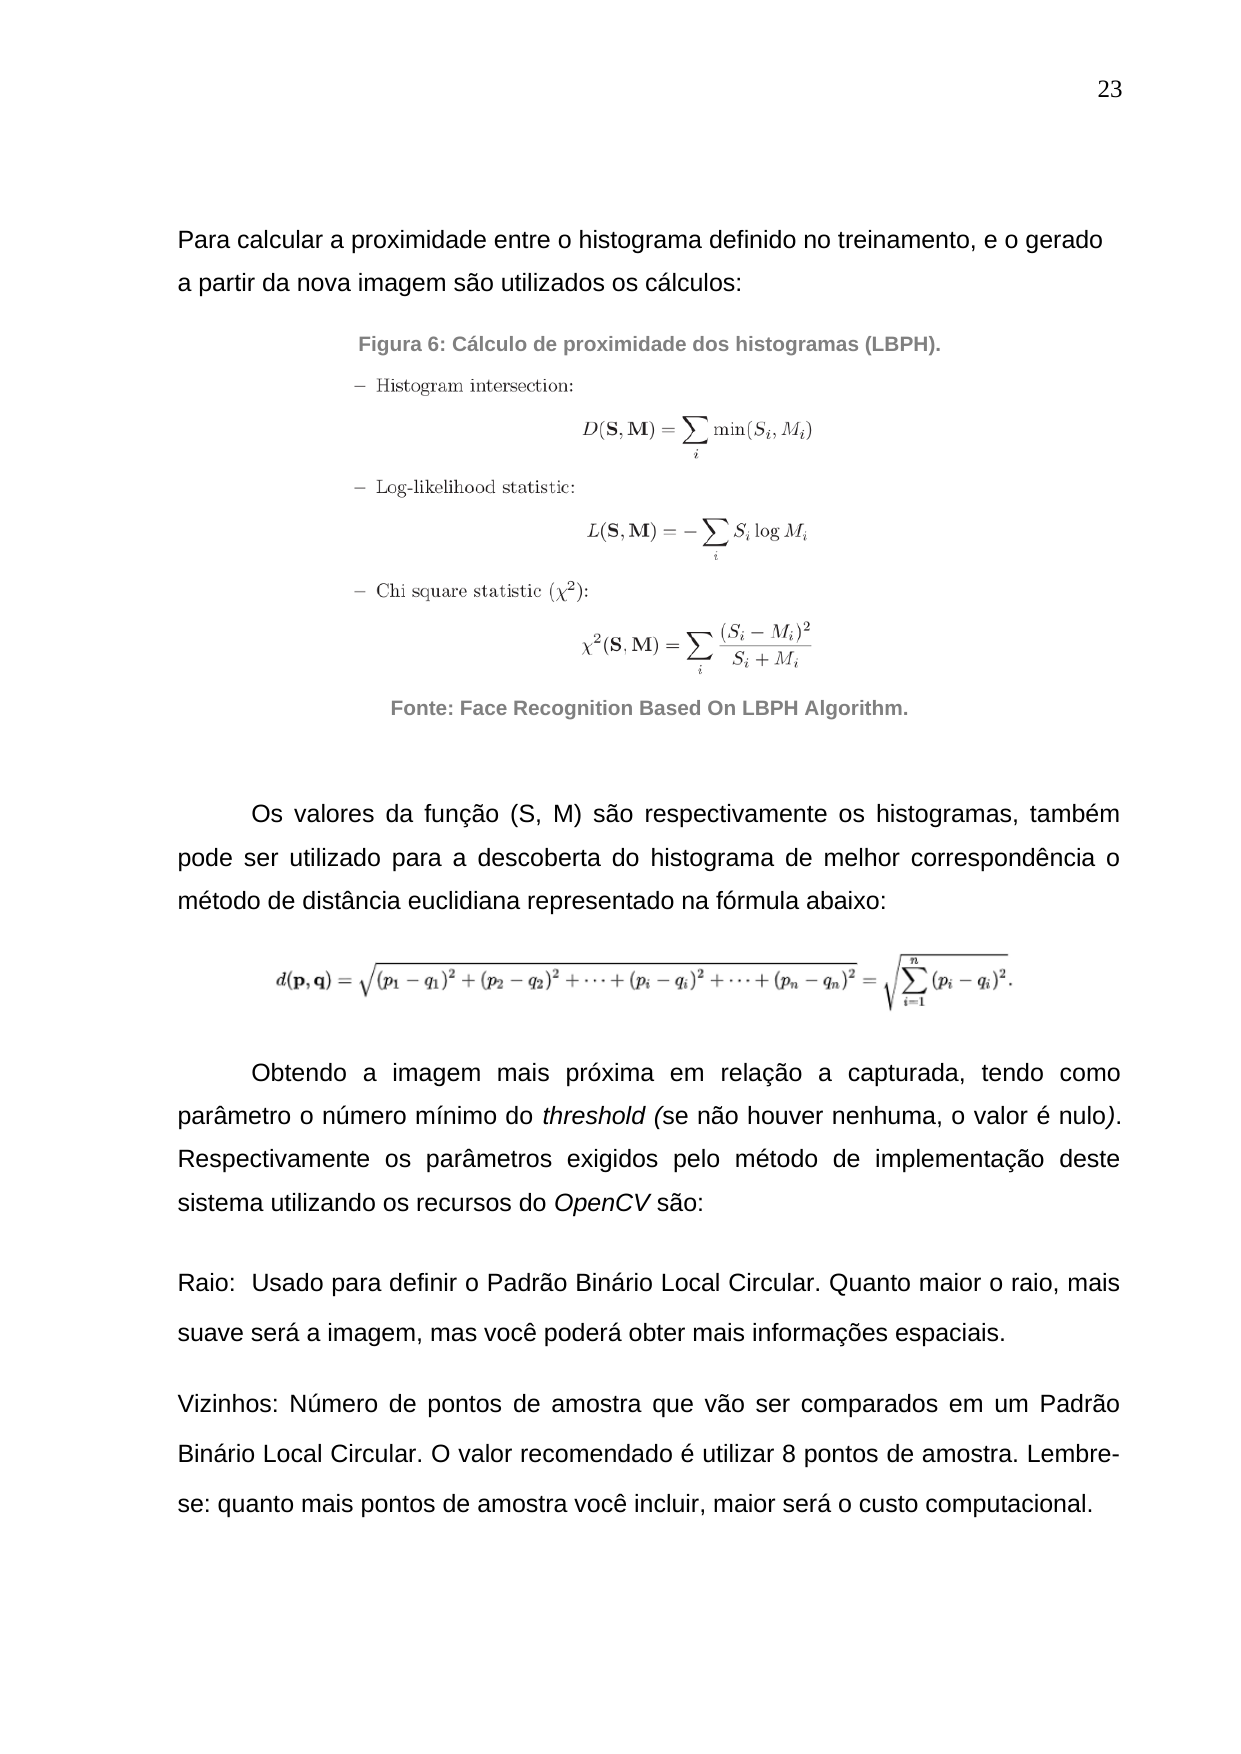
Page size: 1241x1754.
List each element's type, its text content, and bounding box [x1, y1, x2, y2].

text Obtendo a imagem mais próxima em relação a capturada, tendo como parâmetro o número mínimo do threshold (se não houver nenhuma, o valor é nulo). Respectivamente os parâmetros exigidos pelo método de implementação deste sistema utilizando os recursos do OpenCV são: [177, 1058, 1122, 1216]
text Figura 6: Cálculo de proximidade dos histogramas (LBPH). [177, 332, 1122, 356]
text Vizinhos: Número de pontos de amostra que vão ser comparados em um Padrão Binário Local Circular. O valor recomendado é utilizar 8 pontos de amostra. Lembre-se: quanto mais pontos de amostra você incluir, maior será o custo computacional. [177, 1372, 1122, 1522]
text Os valores da função (S, M) são respectivamente os histogramas, também pode ser utilizado para a descoberta do histograma de melhor correspondência o método de distância euclidiana representado na fórmula abaixo: [177, 799, 1122, 914]
text Para calcular a proximidade entre o histograma definido no treinamento, e o gerado a partir da nova imagem são utilizados os cálculos: [177, 182, 1122, 297]
text Fonte: Face Recognition Based On LBPH Algorithm. [177, 695, 1122, 719]
text Raio: Usado para definir o Padrão Binário Local Circular. Quanto maior o raio, mais suave será a imagem, mas você poderá obter mais informações espaciais. [177, 1252, 1122, 1352]
